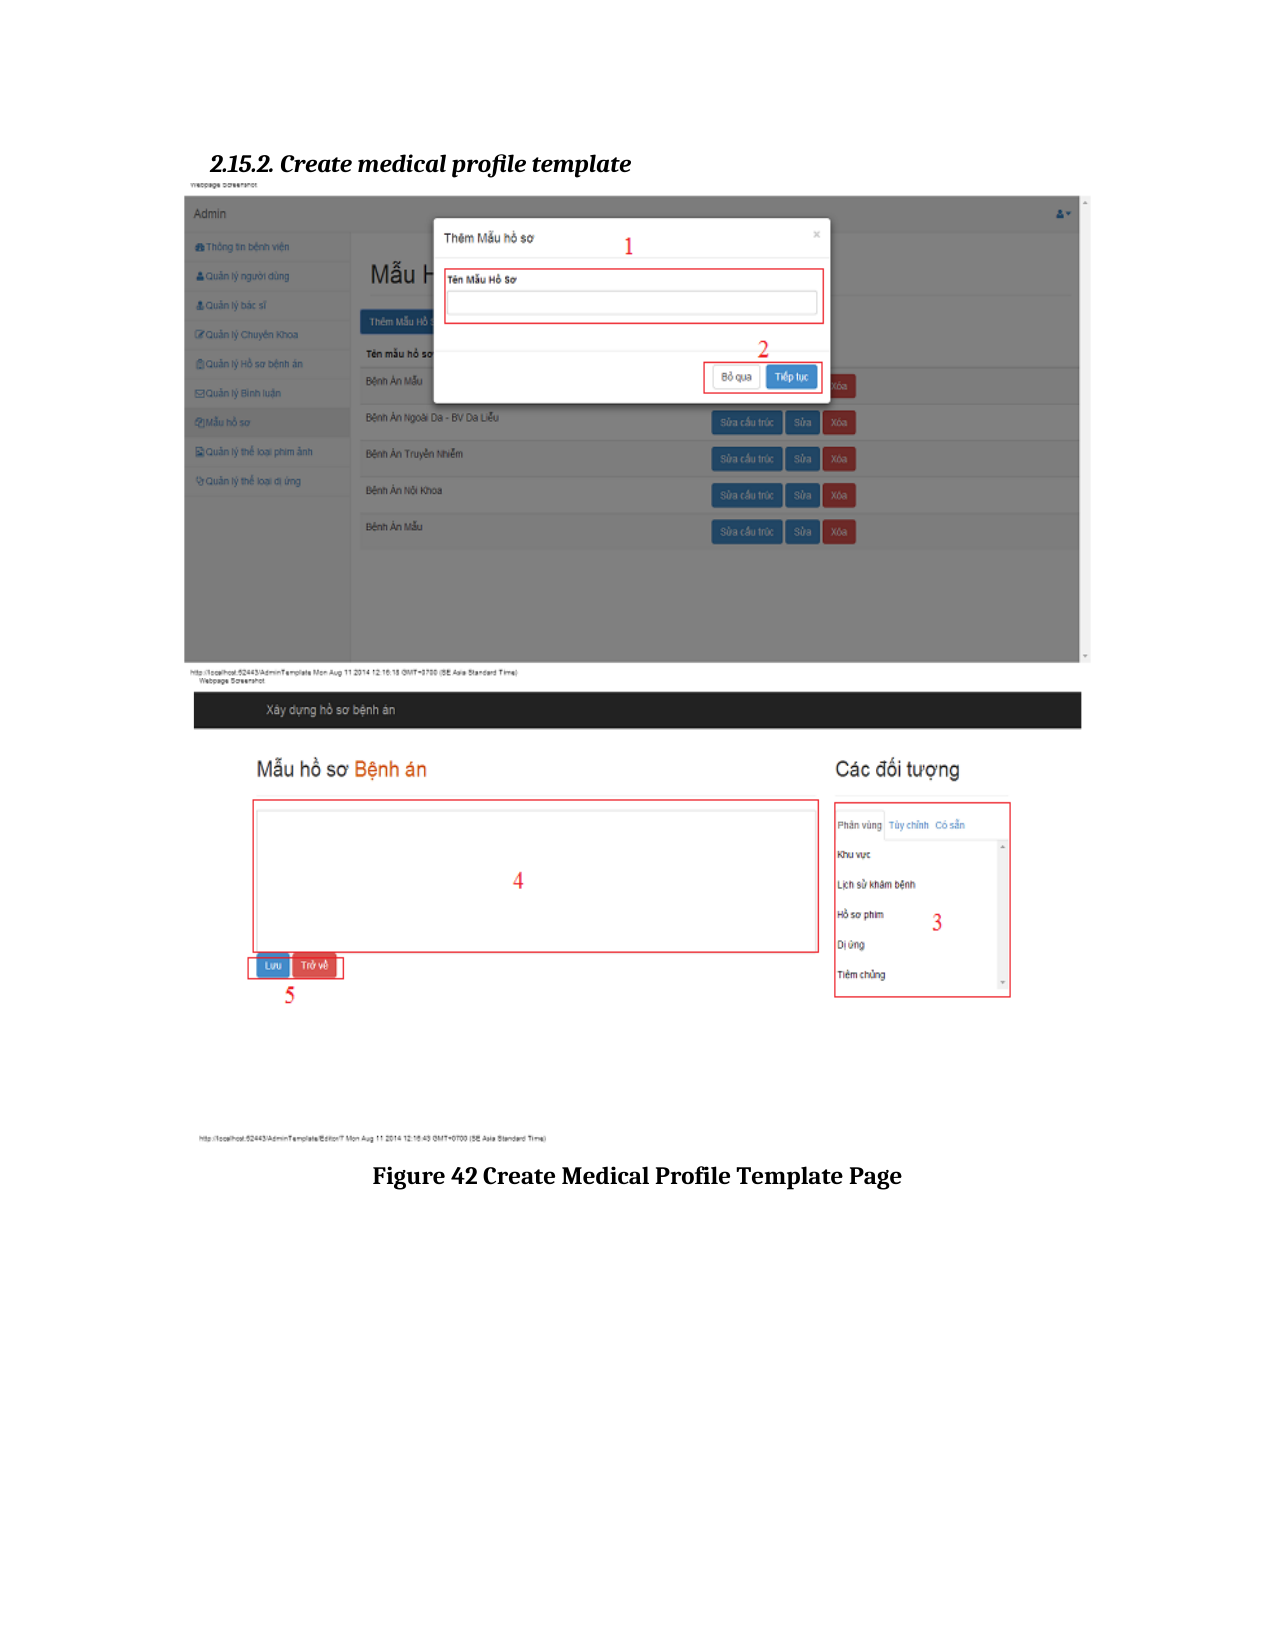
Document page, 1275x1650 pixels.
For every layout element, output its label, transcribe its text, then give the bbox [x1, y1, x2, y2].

picture [193, 678, 1082, 1143]
picture [184, 183, 1091, 677]
subtitle Create medical profile template [210, 150, 1125, 179]
text Figure 42 Create Medical Profile Template Page [150, 1162, 1125, 1190]
